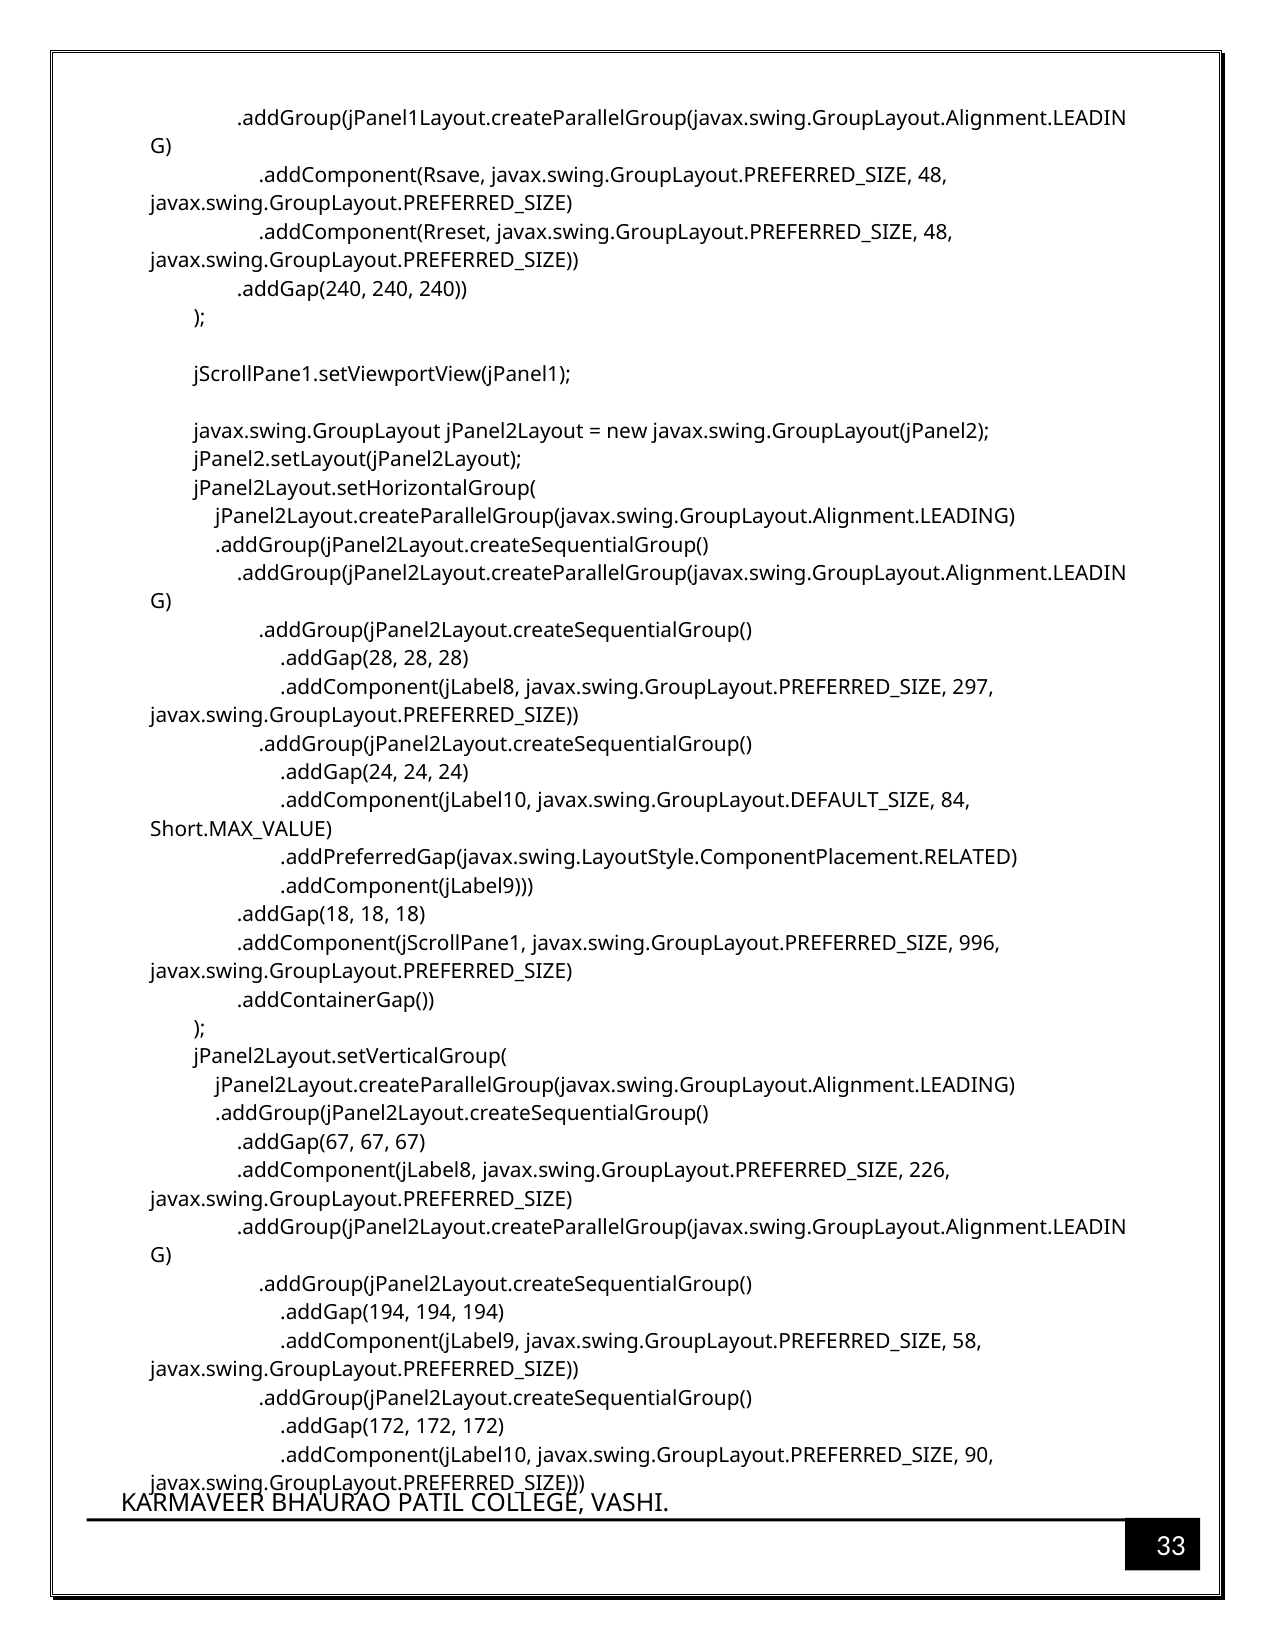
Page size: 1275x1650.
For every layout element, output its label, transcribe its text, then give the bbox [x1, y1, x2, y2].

text .addGroup(jPanel2Layout.createSequentialGroup() [150, 1269, 1131, 1297]
text jPanel2Layout.createParallelGroup(javax.swing.GroupLayout.Alignment.LEADING) [150, 501, 1131, 530]
text jPanel2Layout.setHorizontalGroup( [150, 473, 1131, 501]
text .addComponent(jLabel9, javax.swing.GroupLayout.PREFERRED_SIZE, 58, javax.swing.GroupLayout.PREFERRED_SIZE)) [150, 1326, 1131, 1383]
text .addGroup(jPanel2Layout.createSequentialGroup() [150, 729, 1131, 757]
text .addGroup(jPanel2Layout.createSequentialGroup() [150, 1098, 1131, 1127]
text ); [150, 1013, 1131, 1042]
text .addGap(28, 28, 28) [150, 643, 1131, 672]
text jScrollPane1.setViewportView(jPanel1); [150, 359, 1131, 387]
text ); [150, 302, 1131, 331]
text .addComponent(Rreset, javax.swing.GroupLayout.PREFERRED_SIZE, 48, javax.swing.GroupLayout.PREFERRED_SIZE)) [150, 217, 1131, 274]
text .addPreferredGap(javax.swing.LayoutStyle.ComponentPlacement.RELATED) [150, 842, 1131, 871]
text .addGap(18, 18, 18) [150, 899, 1131, 928]
text .addGap(194, 194, 194) [150, 1297, 1131, 1326]
text .addComponent(jScrollPane1, javax.swing.GroupLayout.PREFERRED_SIZE, 996, javax.swing.GroupLayout.PREFERRED_SIZE) [150, 928, 1131, 985]
text .addComponent(jLabel9))) [150, 871, 1131, 899]
text .addComponent(jLabel8, javax.swing.GroupLayout.PREFERRED_SIZE, 297, javax.swing.GroupLayout.PREFERRED_SIZE)) [150, 672, 1131, 729]
text jPanel2.setLayout(jPanel2Layout); [150, 444, 1131, 473]
text .addContainerGap()) [150, 985, 1131, 1013]
text javax.swing.GroupLayout jPanel2Layout = new javax.swing.GroupLayout(jPanel2); [150, 416, 1131, 444]
text jPanel2Layout.createParallelGroup(javax.swing.GroupLayout.Alignment.LEADING) [150, 1070, 1131, 1098]
text .addGroup(jPanel2Layout.createParallelGroup(javax.swing.GroupLayout.Alignment.LEADING) [150, 558, 1131, 615]
text .addGroup(jPanel2Layout.createParallelGroup(javax.swing.GroupLayout.Alignment.LEADING) [150, 1212, 1131, 1269]
text .addComponent(jLabel10, javax.swing.GroupLayout.PREFERRED_SIZE, 90, javax.swing.GroupLayout.PREFERRED_SIZE))) [150, 1440, 1131, 1497]
text .addComponent(jLabel10, javax.swing.GroupLayout.DEFAULT_SIZE, 84, Short.MAX_VALUE) [150, 786, 1131, 842]
text .addGroup(jPanel1Layout.createParallelGroup(javax.swing.GroupLayout.Alignment.LEADING) [150, 103, 1131, 160]
text .addGap(172, 172, 172) [150, 1411, 1131, 1440]
text .addGap(240, 240, 240)) [150, 274, 1131, 302]
text .addGap(24, 24, 24) [150, 757, 1131, 786]
text .addComponent(jLabel8, javax.swing.GroupLayout.PREFERRED_SIZE, 226, javax.swing.GroupLayout.PREFERRED_SIZE) [150, 1155, 1131, 1212]
text .addGroup(jPanel2Layout.createSequentialGroup() [150, 1383, 1131, 1411]
text .addGroup(jPanel2Layout.createSequentialGroup() [150, 615, 1131, 643]
text .addComponent(Rsave, javax.swing.GroupLayout.PREFERRED_SIZE, 48, javax.swing.GroupLayout.PREFERRED_SIZE) [150, 160, 1131, 217]
text .addGap(67, 67, 67) [150, 1127, 1131, 1155]
text .addGroup(jPanel2Layout.createSequentialGroup() [150, 530, 1131, 558]
text jPanel2Layout.setVerticalGroup( [150, 1042, 1131, 1070]
